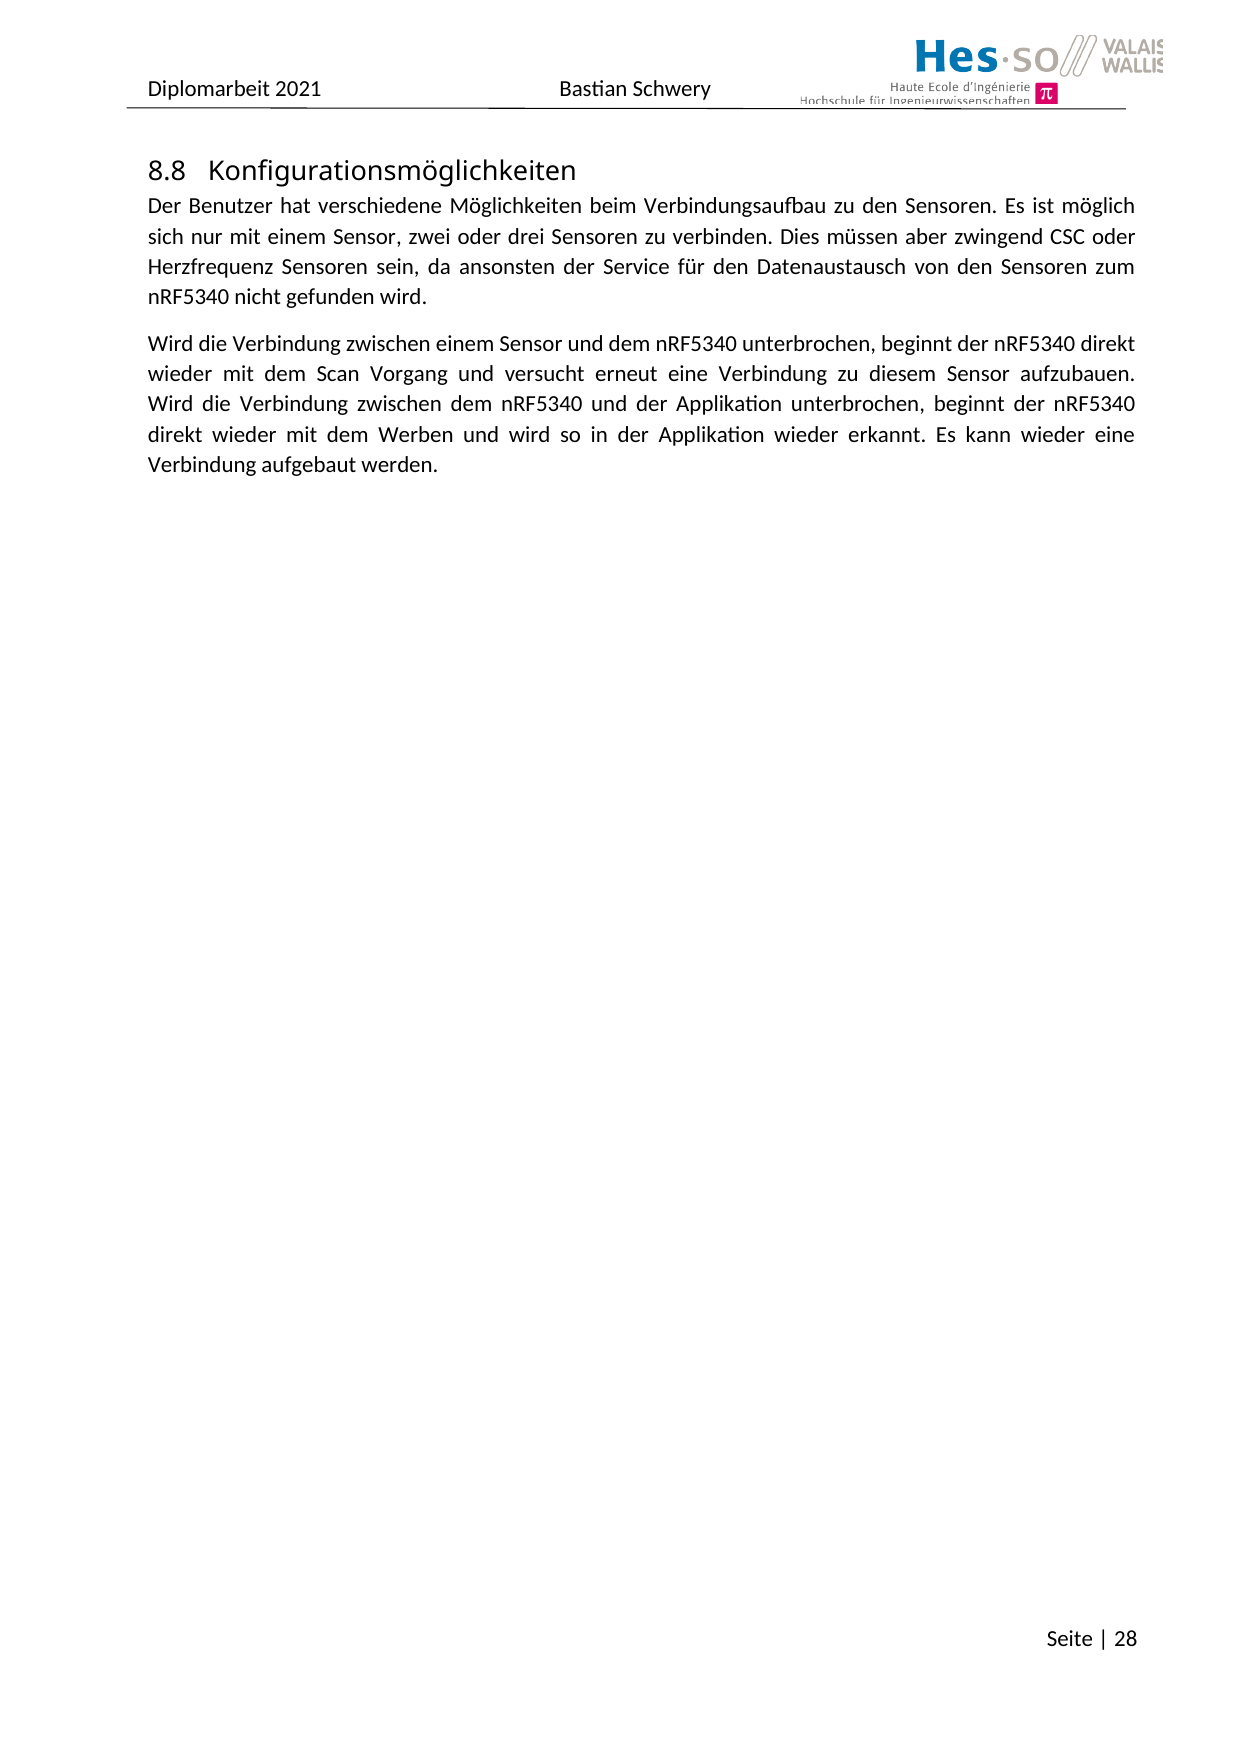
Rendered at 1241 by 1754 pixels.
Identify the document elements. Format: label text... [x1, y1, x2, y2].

subtitle Konfigurationsmöglichkeiten [148, 152, 1137, 189]
text Wird die Verbindung zwischen einem Sensor und dem nRF5340 unterbrochen, beginnt der nRF5340 direkt wieder mit dem Scan Vorgang und versucht erneut eine Verbindung zu diesem Sensor aufzubauen. Wird die Verbindung zwischen dem nRF5340 und der Applikation unterbrochen, beginnt der nRF5340 direkt wieder mit dem Werben und wird so in der Applikation wieder erkannt. Es kann wieder eine Verbindung aufgebaut werden. [148, 329, 1137, 478]
text Der Benutzer hat verschiedene Möglichkeiten beim Verbindungsaufbau zu den Sensoren. Es ist möglich sich nur mit einem Sensor, zwei oder drei Sensoren zu verbinden. Dies müssen aber zwingend CSC oder Herzfrequenz Sensoren sein, da ansonsten der Service für den Datenaustausch von den Sensoren zum nRF5340 nicht gefunden wird. [148, 192, 1137, 310]
picture [800, 35, 1163, 104]
